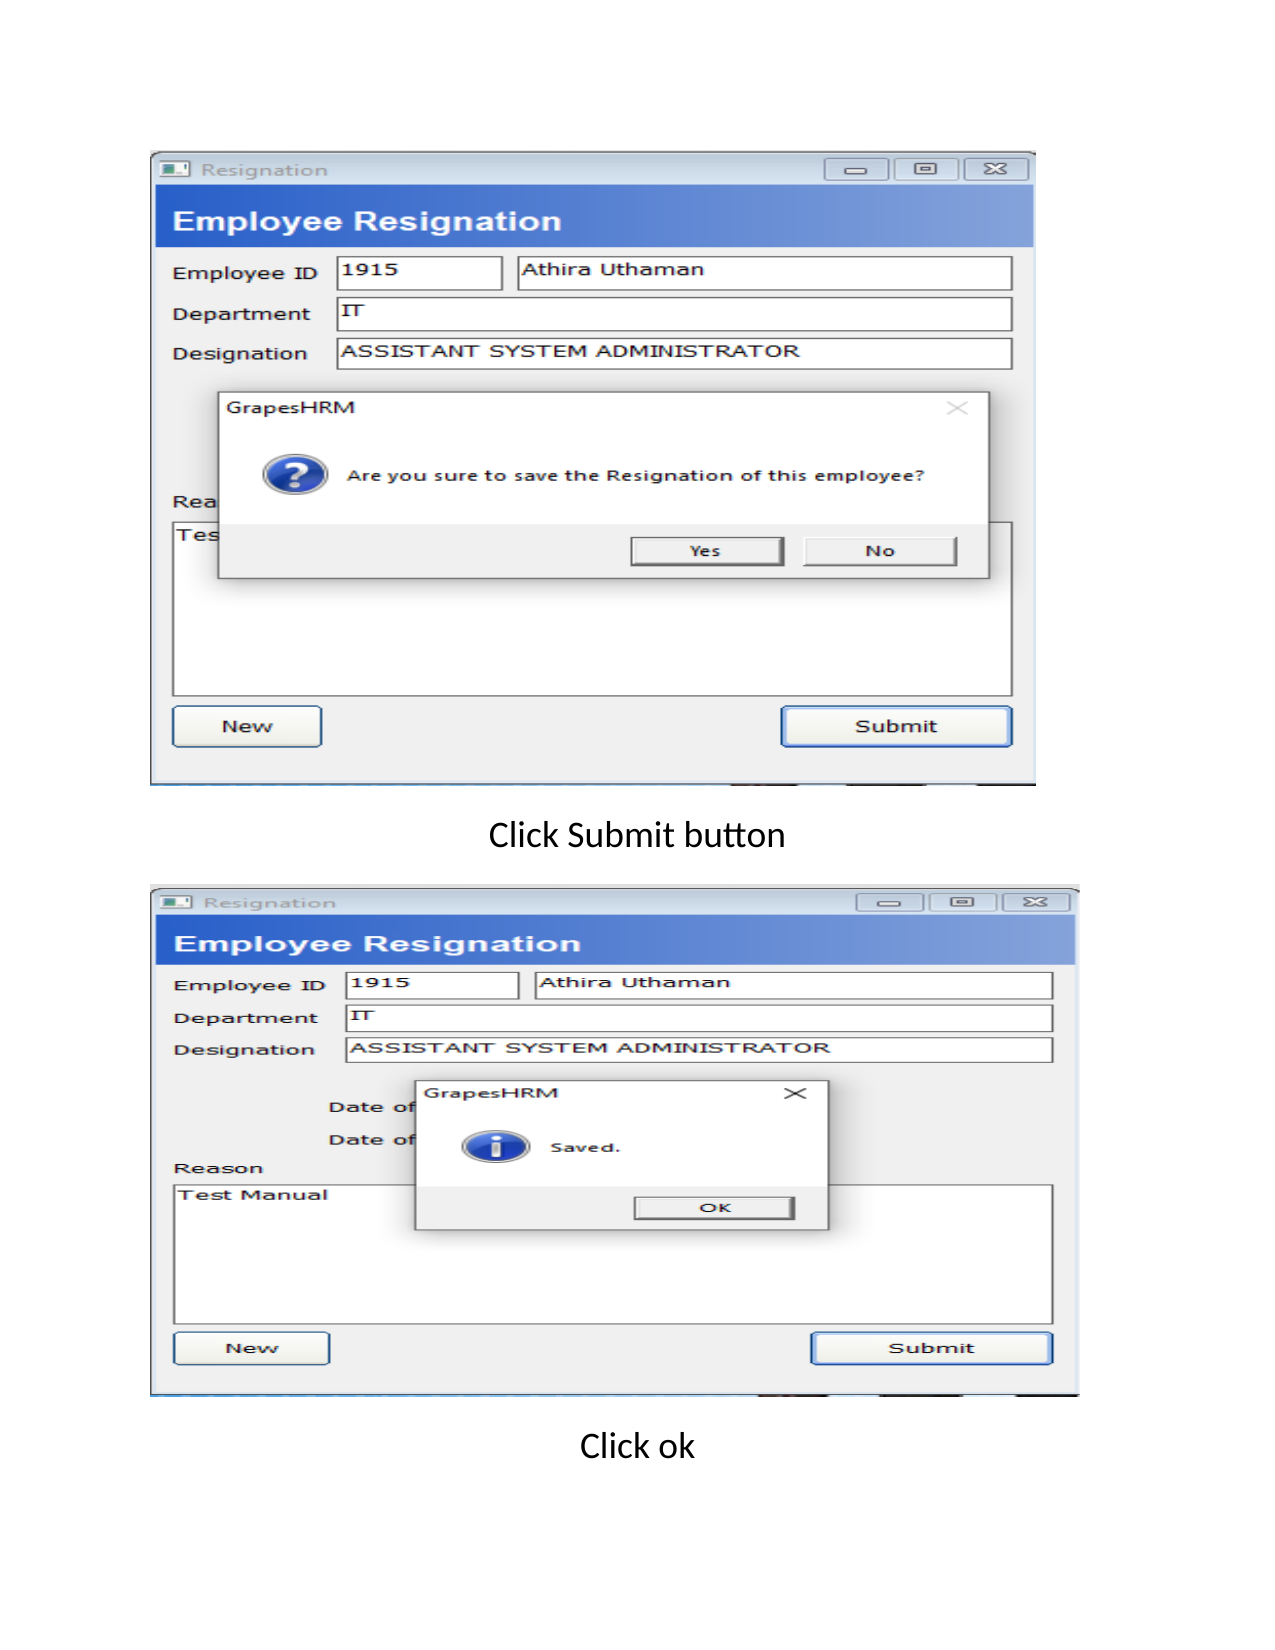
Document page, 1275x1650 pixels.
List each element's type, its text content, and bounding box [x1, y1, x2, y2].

picture [150, 884, 1080, 1397]
text Click Submit button [150, 811, 1125, 857]
picture [150, 150, 1036, 786]
text Click ok [150, 1422, 1125, 1468]
